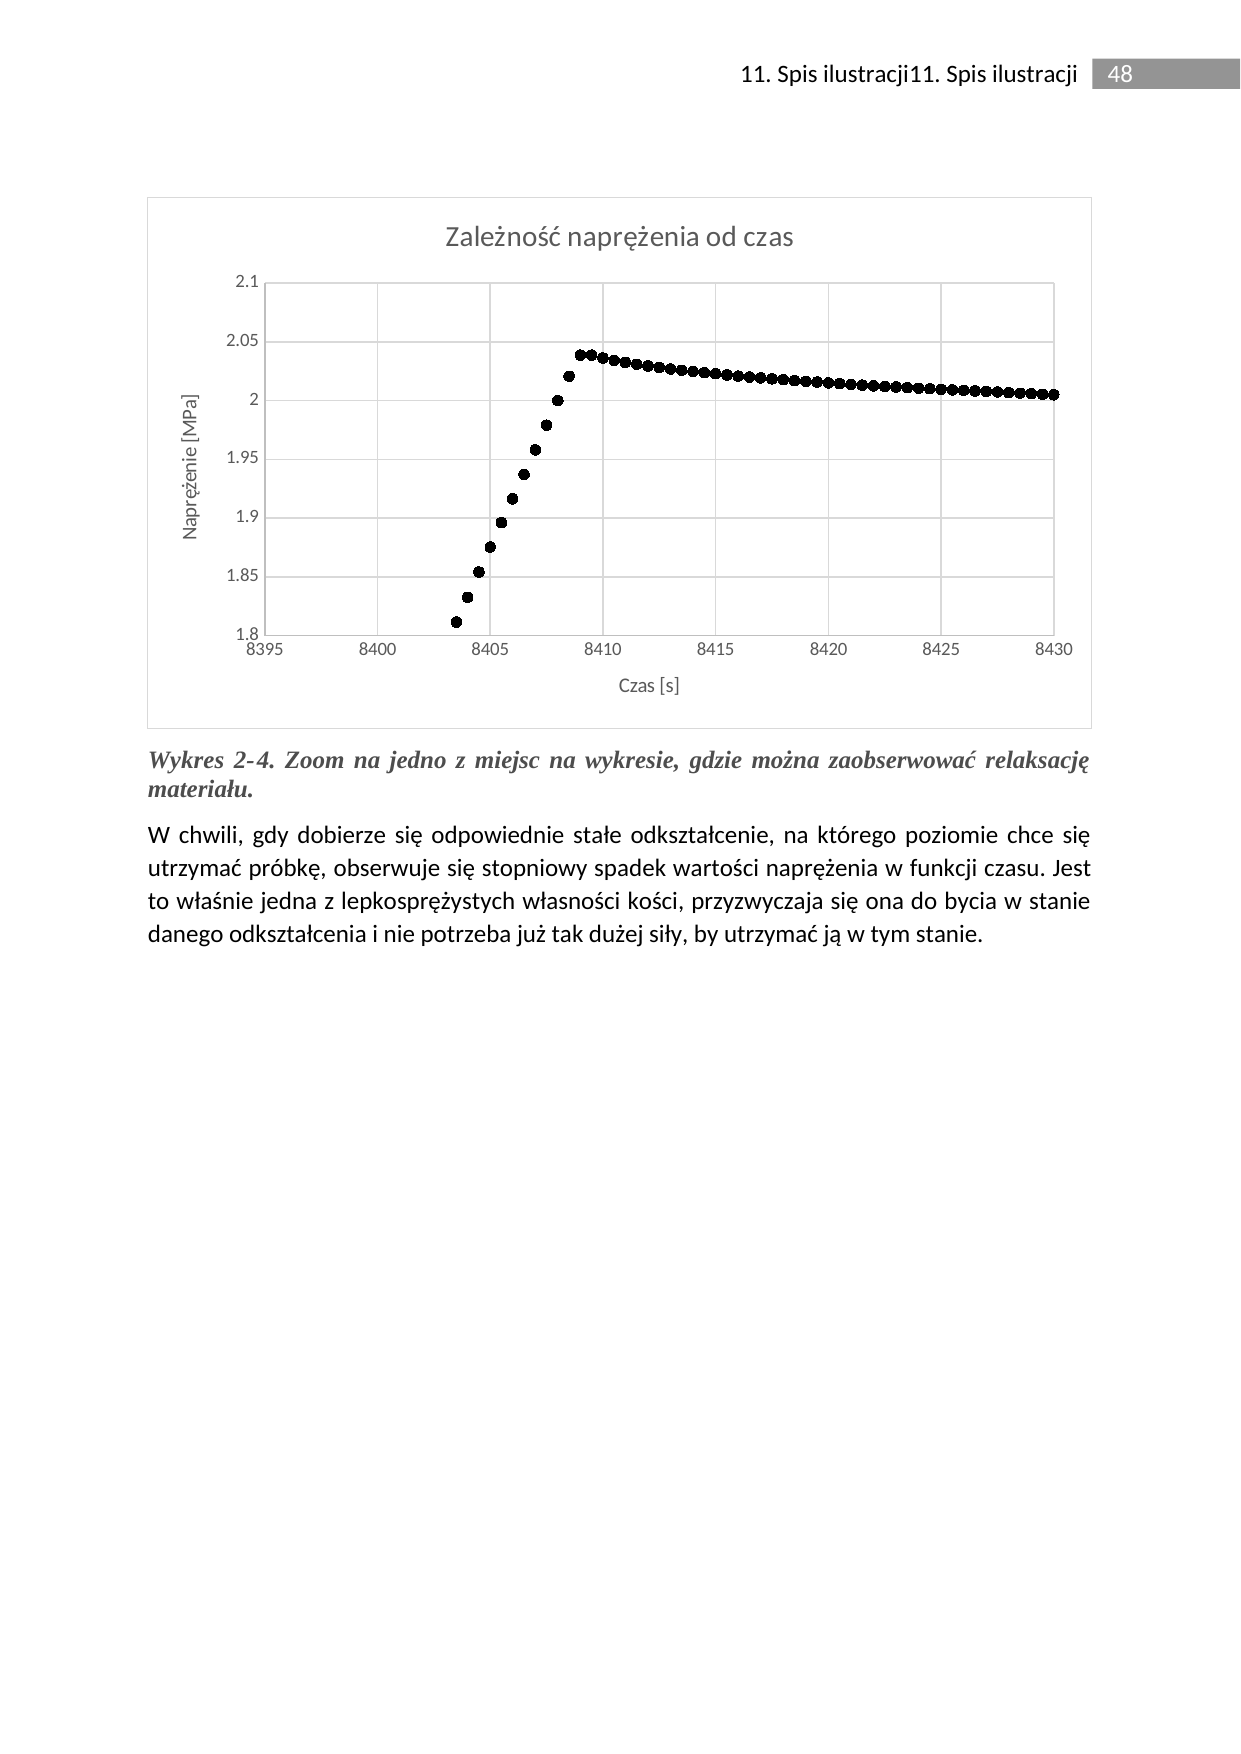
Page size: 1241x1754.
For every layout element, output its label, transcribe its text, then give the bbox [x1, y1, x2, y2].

text W chwili, gdy dobierze się odpowiednie stałe odkształcenie, na którego poziomie chce się utrzymać próbkę, obserwuje się stopniowy spadek wartości naprężenia w funkcji czasu. Jest to właśnie jedna z lepkosprężystych własności kości, przyzwyczaja się ona do bycia w stanie danego odkształcenia i nie potrzeba już tak dużej siły, by utrzymać ją w tym stanie. [148, 819, 1092, 949]
